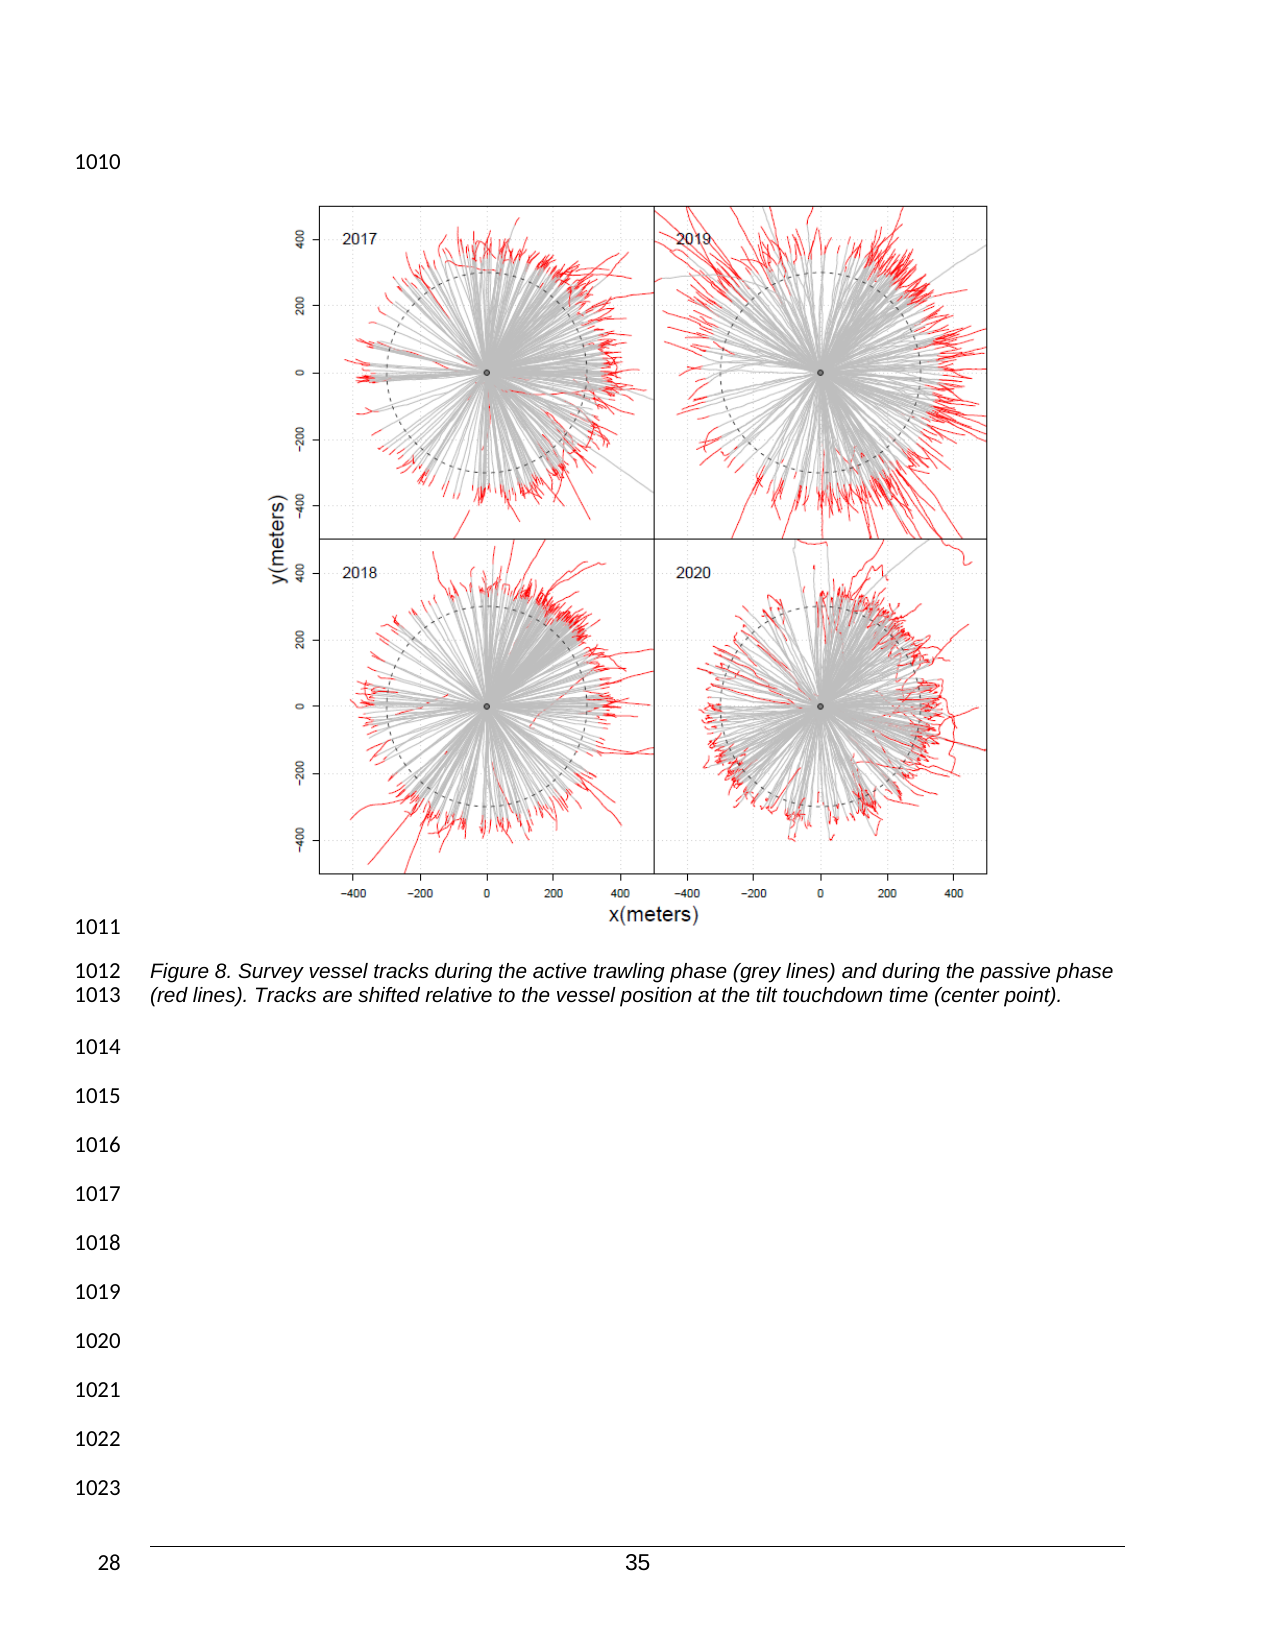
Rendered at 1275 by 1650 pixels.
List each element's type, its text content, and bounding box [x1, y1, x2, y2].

text Figure 8. Survey vessel tracks during the active trawling phase (grey lines) and during the passive phase (red lines). Tracks are shifted relative to the vessel position at the tilt touchdown time (center point). [150, 959, 1125, 1007]
